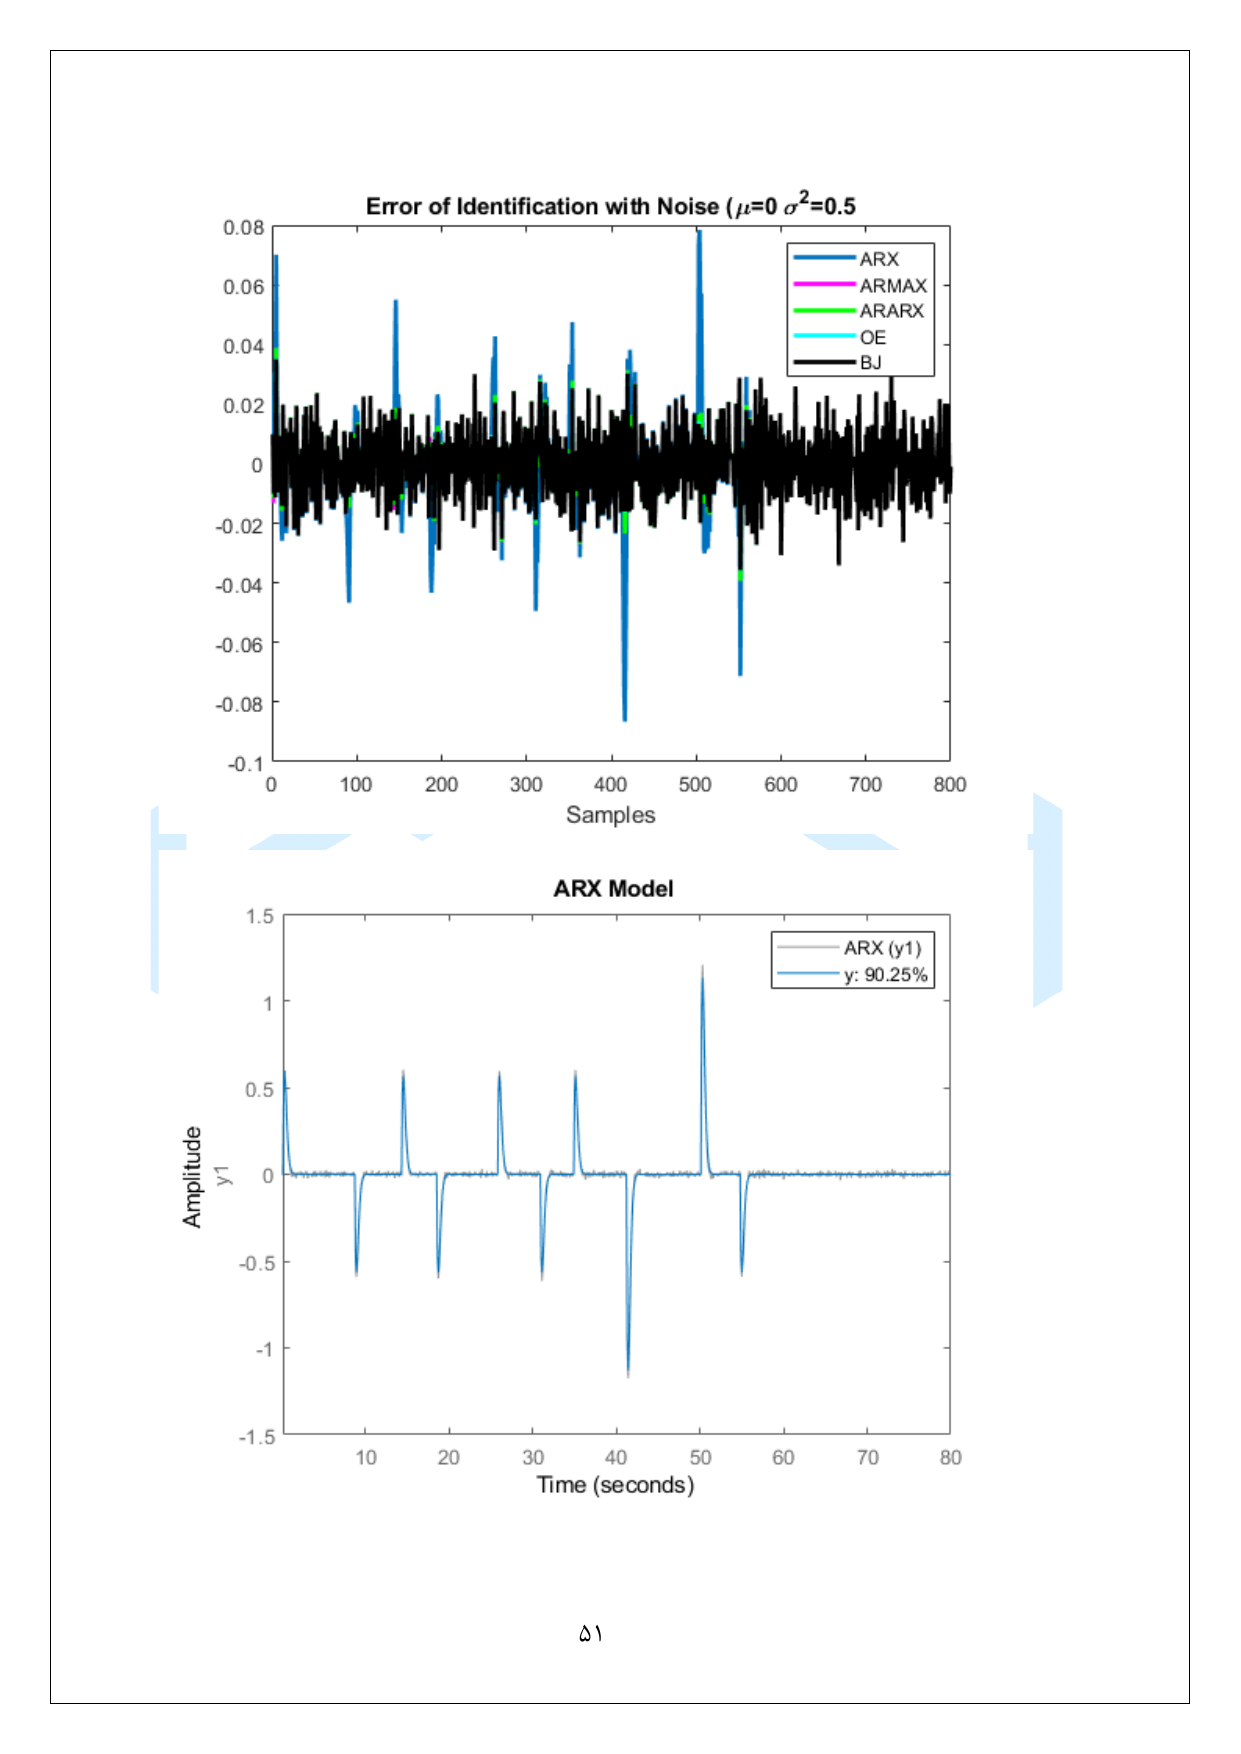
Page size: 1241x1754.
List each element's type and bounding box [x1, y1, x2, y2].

picture [158, 177, 1034, 834]
picture [158, 850, 1034, 1507]
